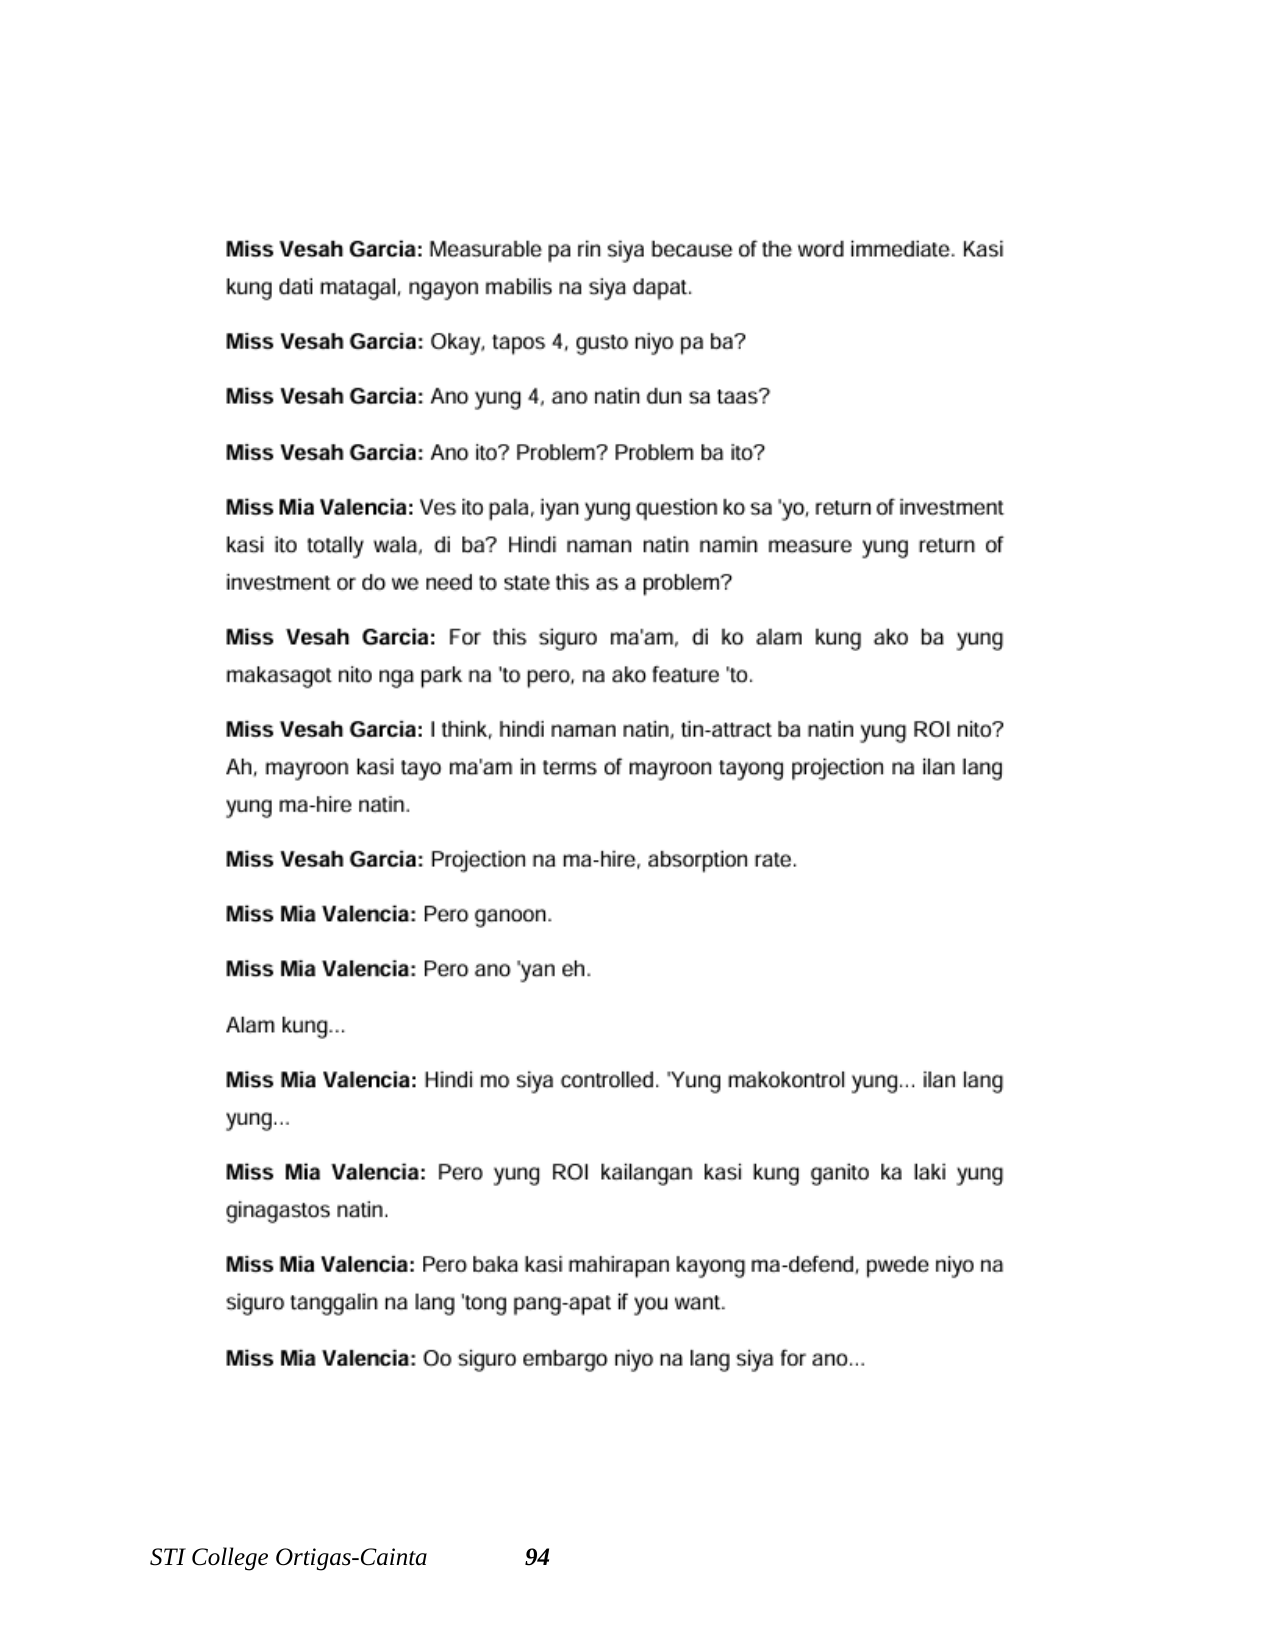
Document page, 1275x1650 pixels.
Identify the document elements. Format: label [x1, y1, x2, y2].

picture [150, 177, 1077, 1441]
